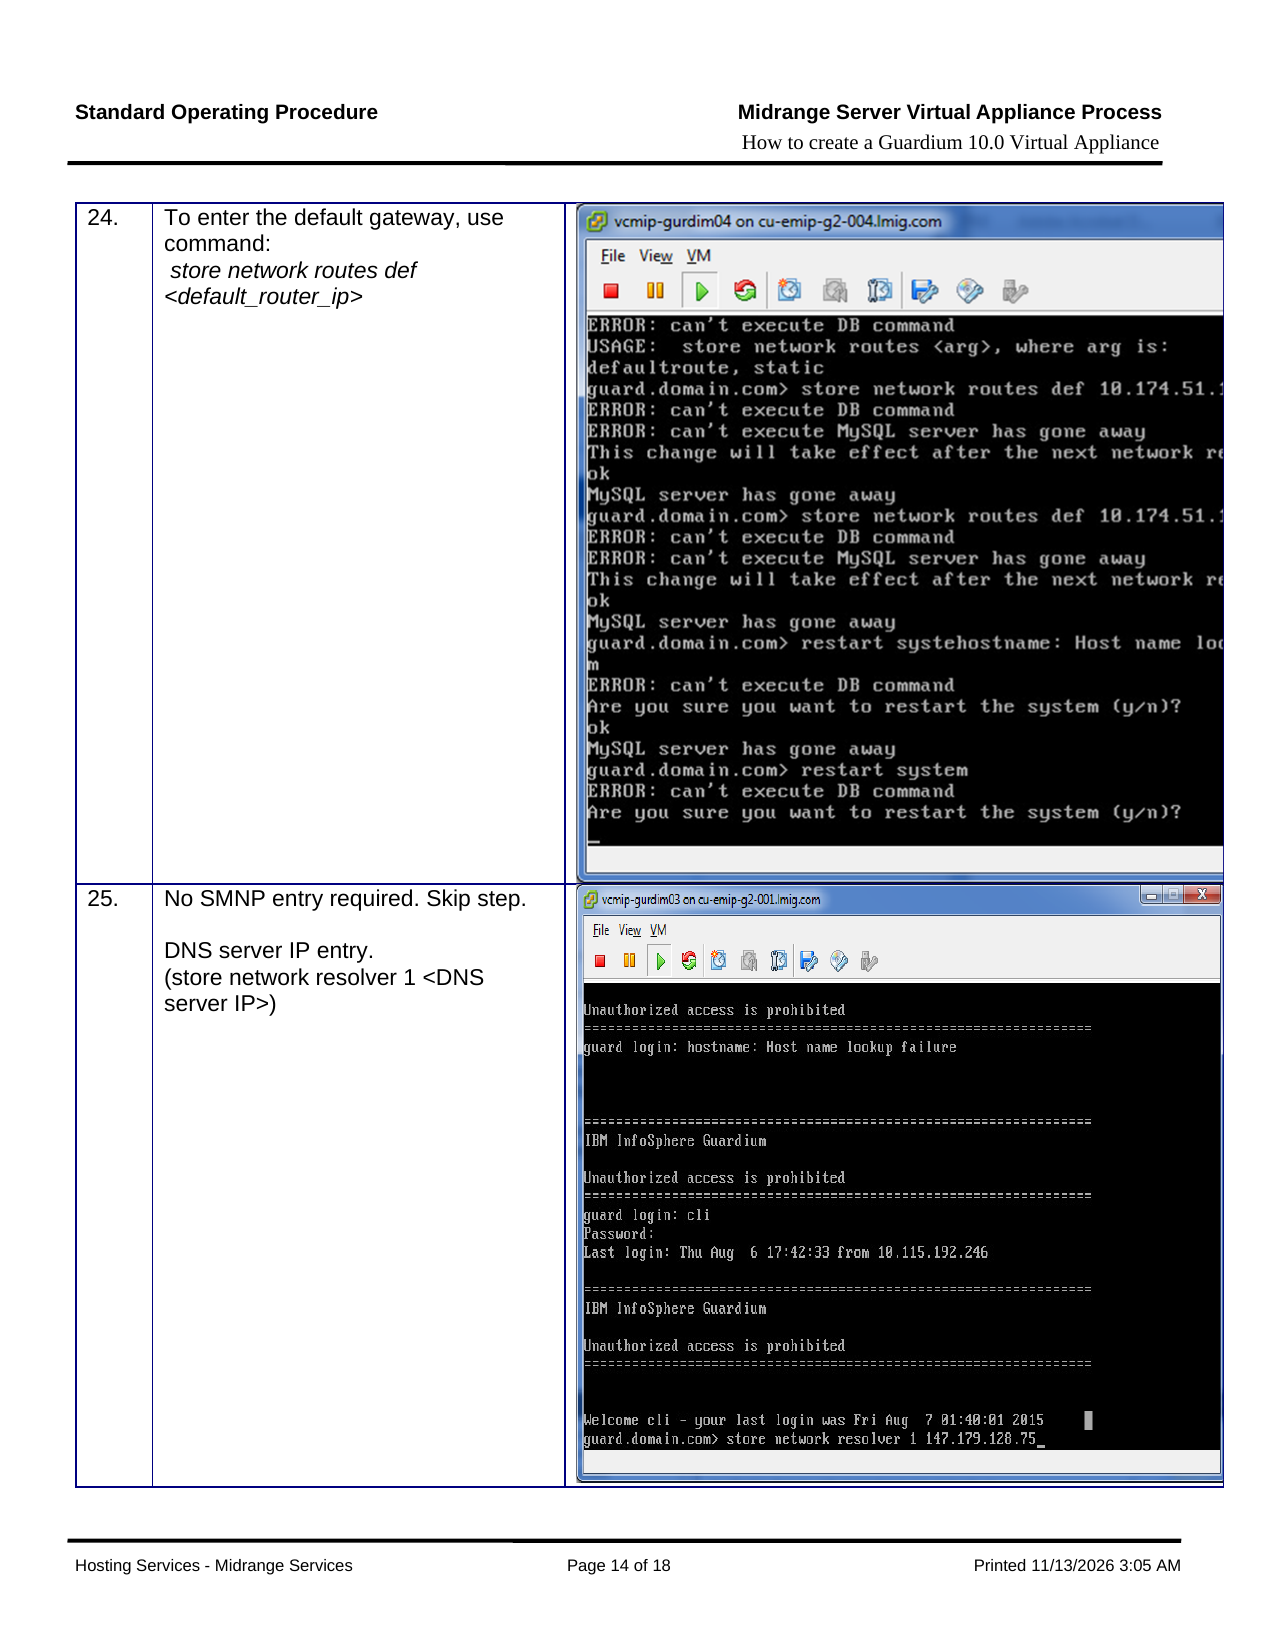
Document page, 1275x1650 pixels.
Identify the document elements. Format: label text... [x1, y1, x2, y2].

picture [576, 203, 1224, 883]
table_cell [77, 204, 152, 883]
table_cell To enter the default gateway, use command: store network routes def <default_router_ip> [153, 204, 564, 883]
table_cell [566, 204, 576, 883]
table_cell No SMNP entry required. Skip step. DNS server IP entry. (store network resolver 1 <DNS server IP>) [153, 885, 564, 1486]
table_cell [566, 885, 1223, 1486]
picture [576, 884, 1224, 1483]
table_cell [77, 885, 152, 1486]
